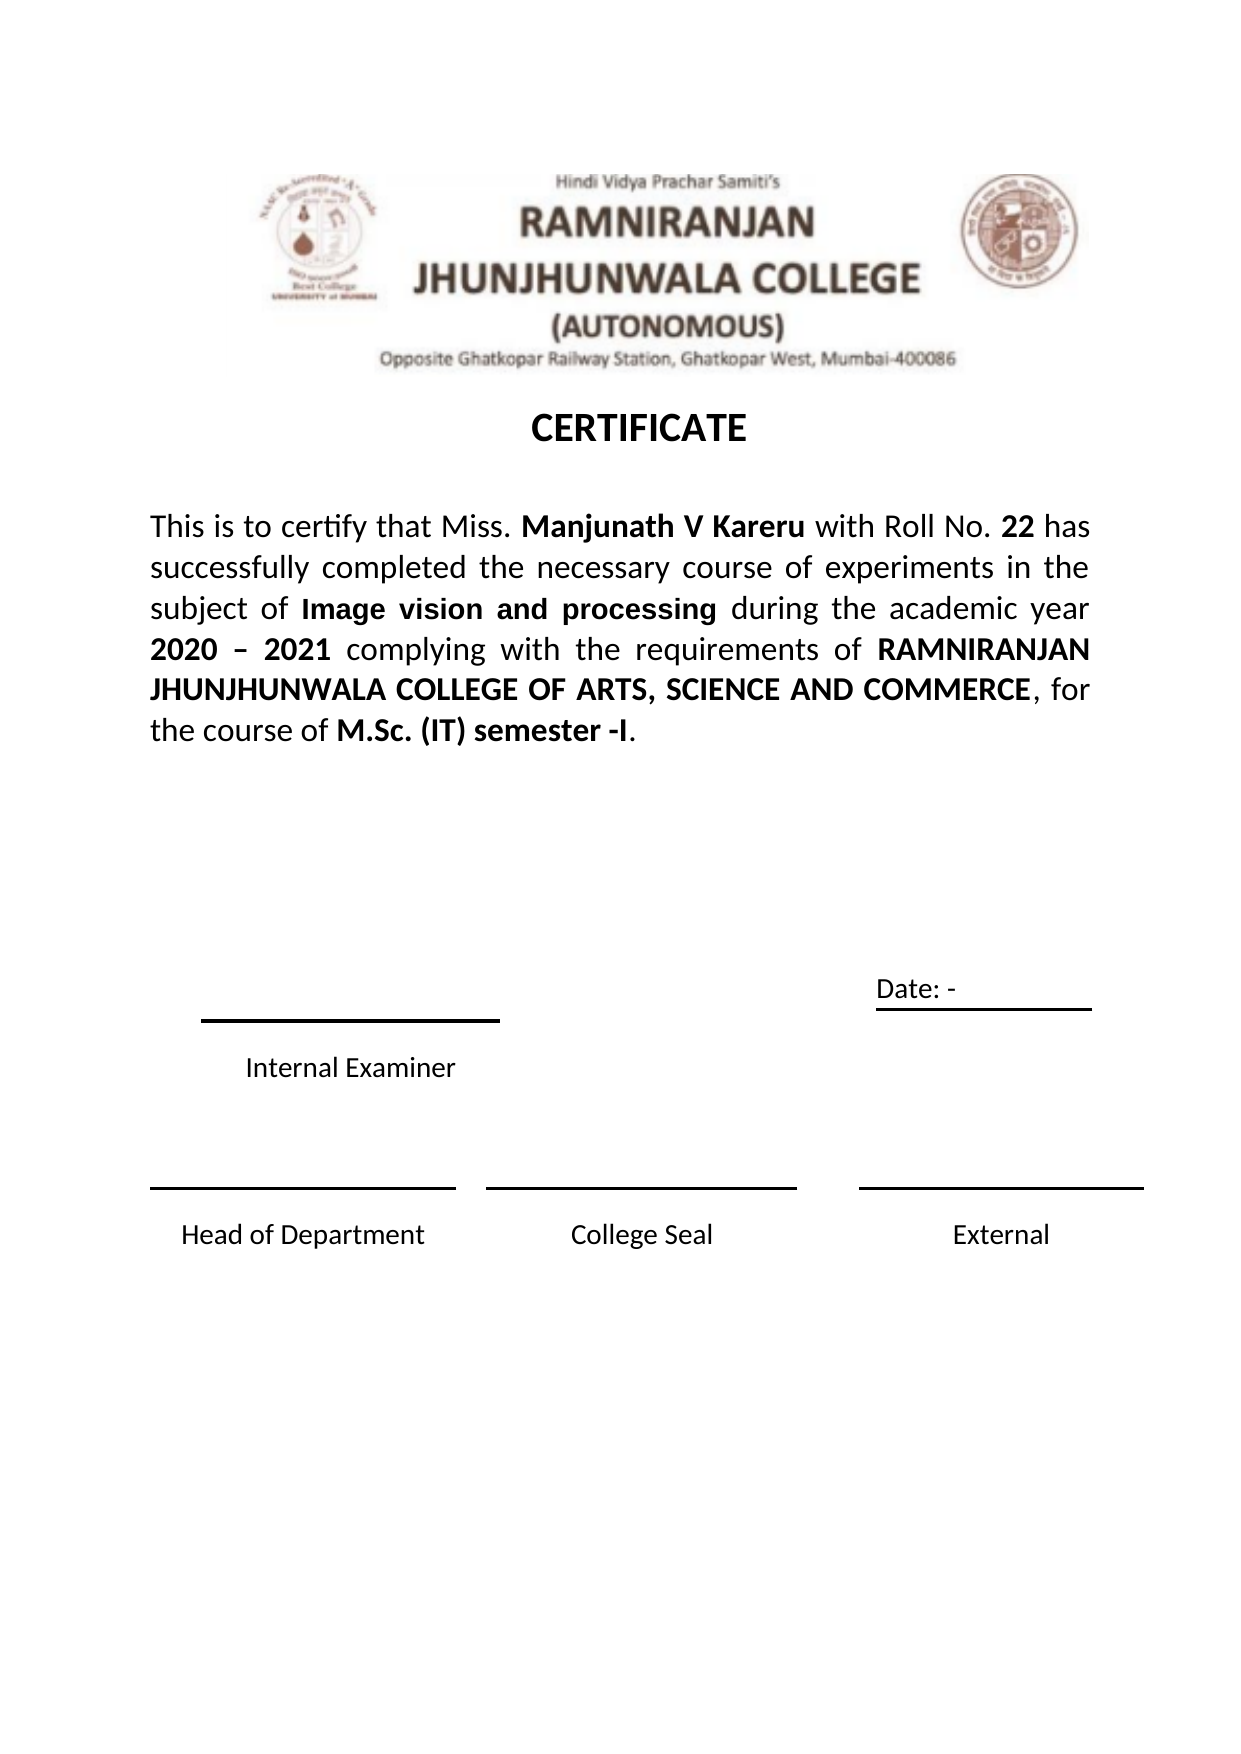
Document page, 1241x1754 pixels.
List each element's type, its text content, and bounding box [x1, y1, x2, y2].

picture [225, 174, 1089, 377]
text CERTIFICATE [296, 401, 983, 452]
text This is to certify that Miss. Manjunath V Kareru with Roll No. 22 has successfully completed the necessary course of experiments in the subject of Image vision and processing during the academic year 2020 – 2021 complying with the requirements of RAMNIRANJAN JHUNJHUNWALA COLLEGE OF ARTS, SCIENCE AND COMMERCE, for the course of M.Sc. (IT) semester -I. [150, 505, 1090, 750]
